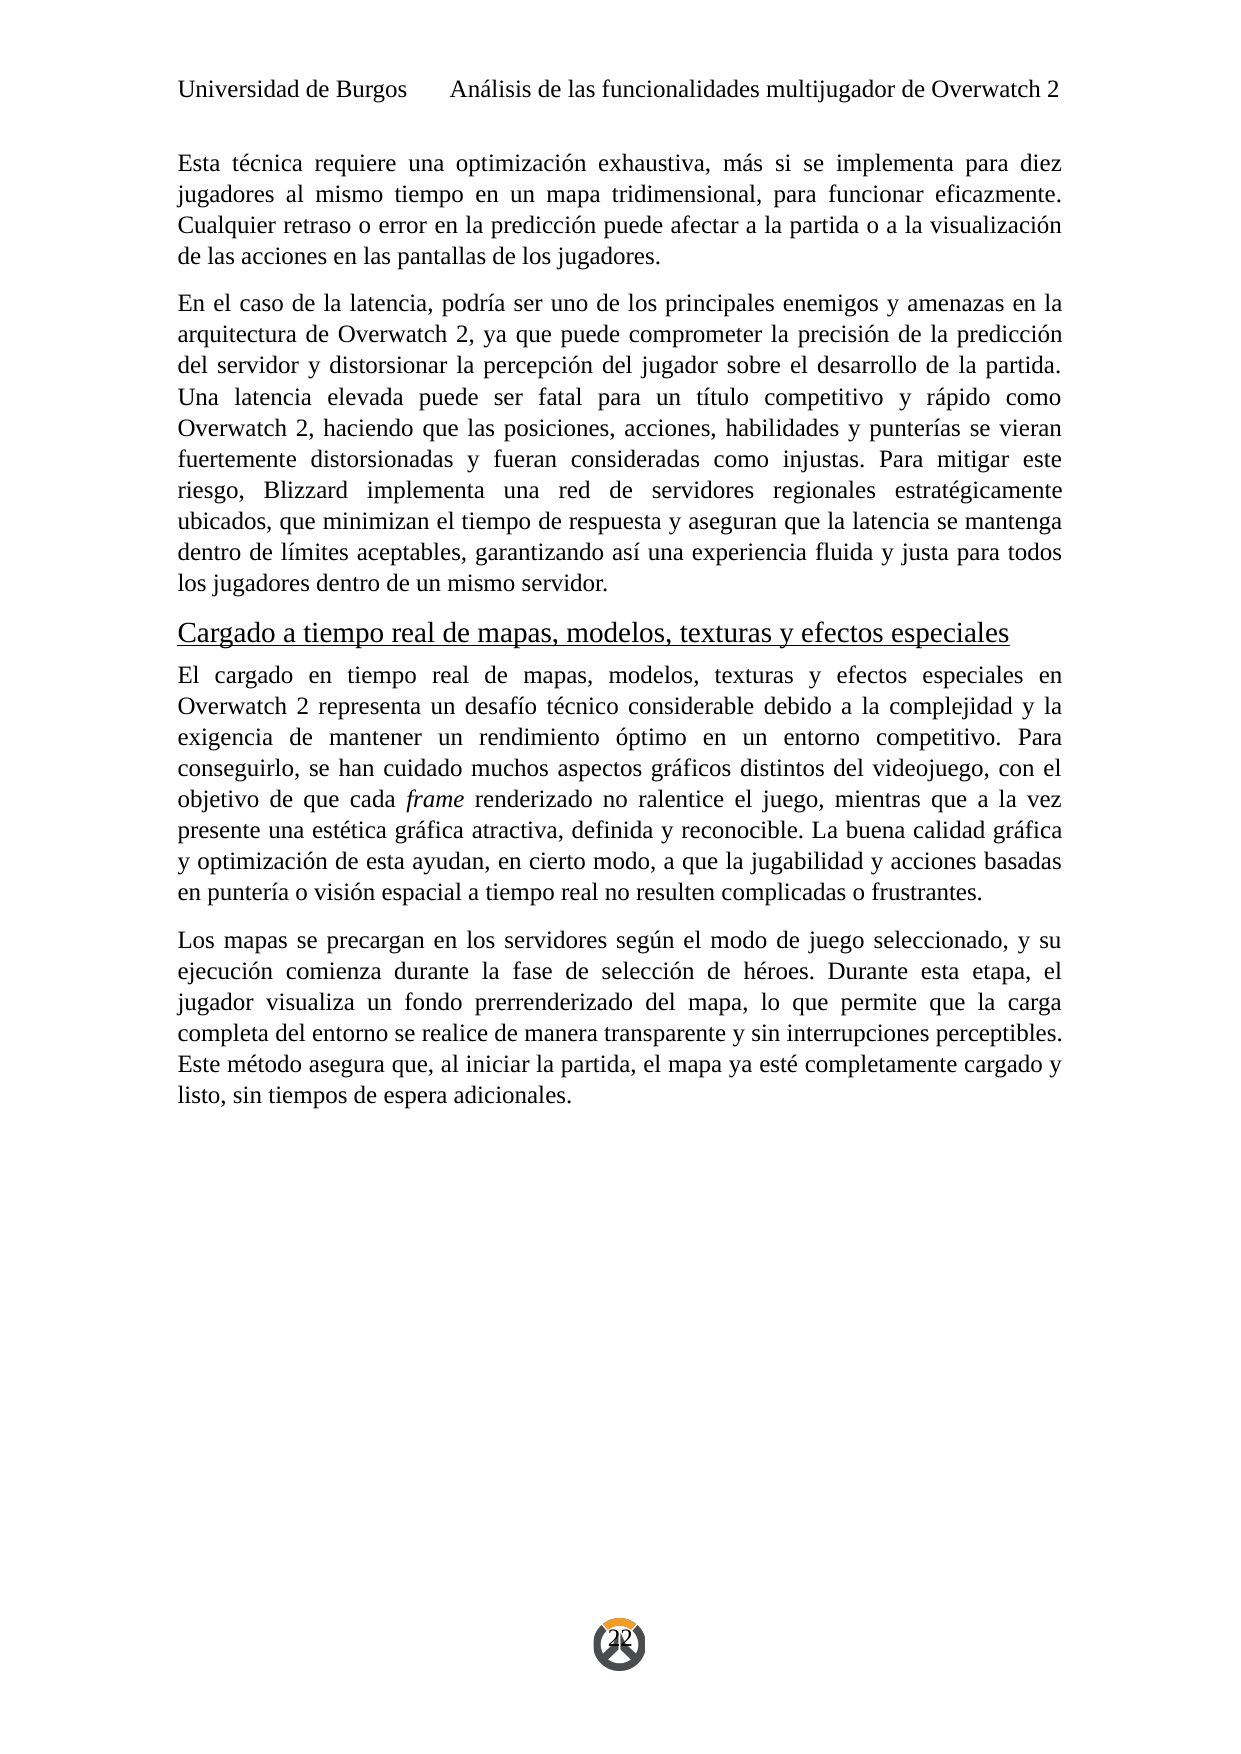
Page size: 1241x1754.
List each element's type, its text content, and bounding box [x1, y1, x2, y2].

text El cargado en tiempo real de mapas, modelos, texturas y efectos especiales en Overwatch 2 representa un desafío técnico considerable debido a la complejidad y la exigencia de mantener un rendimiento óptimo en un entorno competitivo. Para conseguirlo, se han cuidado muchos aspectos gráficos distintos del videojuego, con el objetivo de que cada frame renderizado no ralentice el juego, mientras que a la vez presente una estética gráfica atractiva, definida y reconocible. La buena calidad gráfica y optimización de esta ayudan, en cierto modo, a que la jugabilidad y acciones basadas en puntería o visión espacial a tiempo real no resulten complicadas o frustrantes. [177, 660, 1063, 906]
text En el caso de la latencia, podría ser uno de los principales enemigos y amenazas en la arquitectura de Overwatch 2, ya que puede comprometer la precisión de la predicción del servidor y distorsionar la percepción del jugador sobre el desarrollo de la partida. Una latencia elevada puede ser fatal para un título competitivo y rápido como Overwatch 2, haciendo que las posiciones, acciones, habilidades y punterías se vieran fuertemente distorsionadas y fueran consideradas como injustas. Para mitigar este riesgo, Blizzard implementa una red de servidores regionales estratégicamente ubicados, que minimizan el tiempo de respuesta y aseguran que la latencia se mantenga dentro de límites aceptables, garantizando así una experiencia fluida y justa para todos los jugadores dentro de un mismo servidor. [177, 288, 1063, 597]
text Los mapas se precargan en los servidores según el modo de juego seleccionado, y su ejecución comienza durante la fase de selección de héroes. Durante esta etapa, el jugador visualiza un fondo prerrenderizado del mapa, lo que permite que la carga completa del entorno se realice de manera transparente y sin interrupciones perceptibles. Este método asegura que, al iniciar la partida, el mapa ya esté completamente cargado y listo, sin tiempos de espera adicionales. [177, 925, 1063, 1109]
picture [593, 1618, 645, 1671]
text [177, 148, 1063, 269]
subtitle Cargado a tiempo real de mapas, modelos, texturas y efectos especiales [177, 616, 1063, 649]
